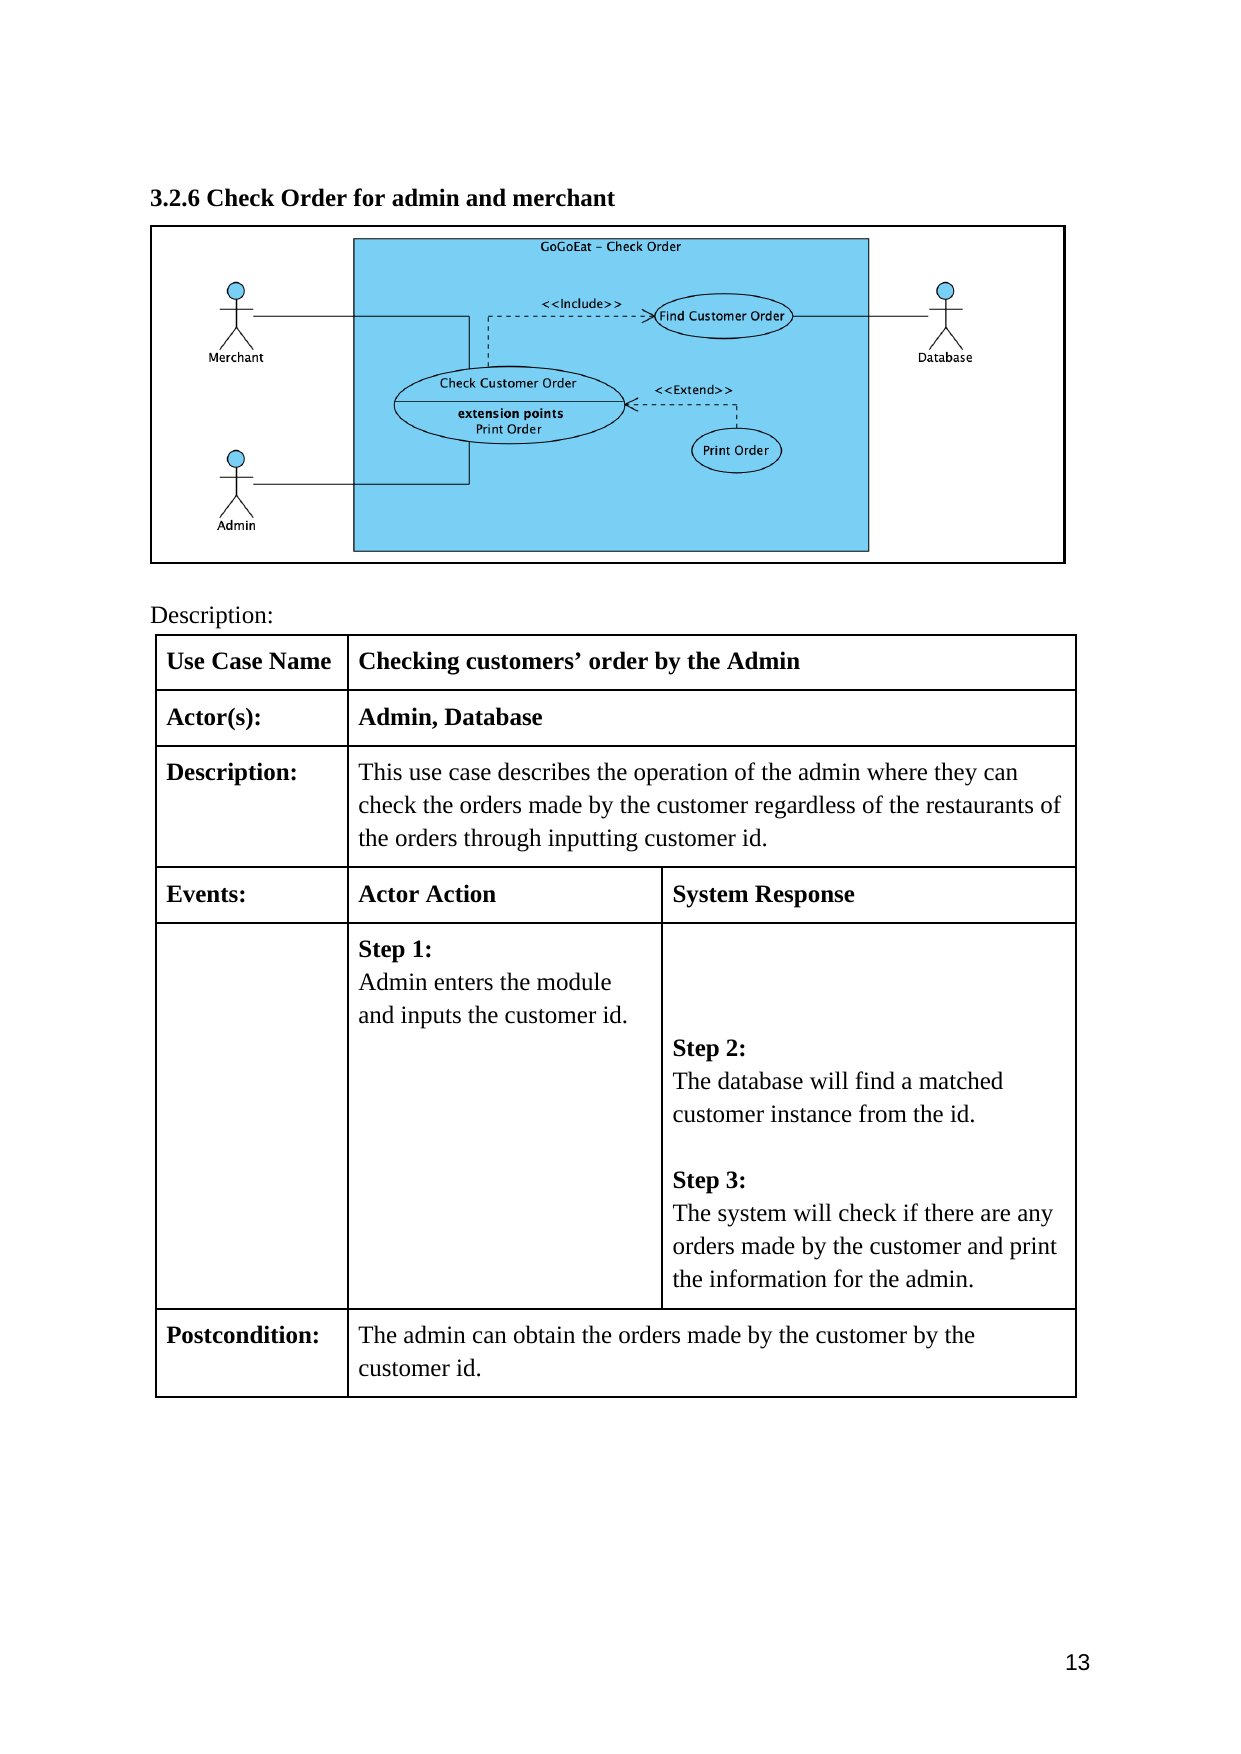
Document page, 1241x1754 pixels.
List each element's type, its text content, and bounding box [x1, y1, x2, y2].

text Description: [150, 601, 1090, 629]
picture [152, 227, 1063, 562]
table_cell Actor(s): [157, 691, 347, 745]
table_cell The admin can obtain the orders made by the customer by the customer id. [349, 1310, 1075, 1396]
subtitle 3.2.6 Check Order for admin and merchant [150, 183, 1090, 212]
table_cell Admin, Database [349, 691, 1075, 745]
table_cell Postcondition: [157, 1310, 347, 1396]
table_cell This use case describes the operation of the admin where they can check the orders made by the customer regardless of the restaurants of the orders through inputting customer id. [349, 747, 1075, 866]
table_cell Step 2: The database will find a matched customer instance from the id. Step 3: The system will check if there are any orders made by the customer and print the information for the admin. [663, 924, 1075, 1307]
table_header Use Case Name [157, 636, 347, 689]
table_header Checking customers’ order by the Admin [349, 636, 1075, 689]
table_cell Events: [157, 868, 347, 922]
table_cell Description: [157, 747, 347, 866]
table_cell Step 1: Admin enters the module and inputs the customer id. [349, 924, 661, 1307]
table_cell [157, 924, 347, 1307]
table_cell System Response [663, 868, 1075, 922]
table_cell Actor Action [349, 868, 661, 922]
